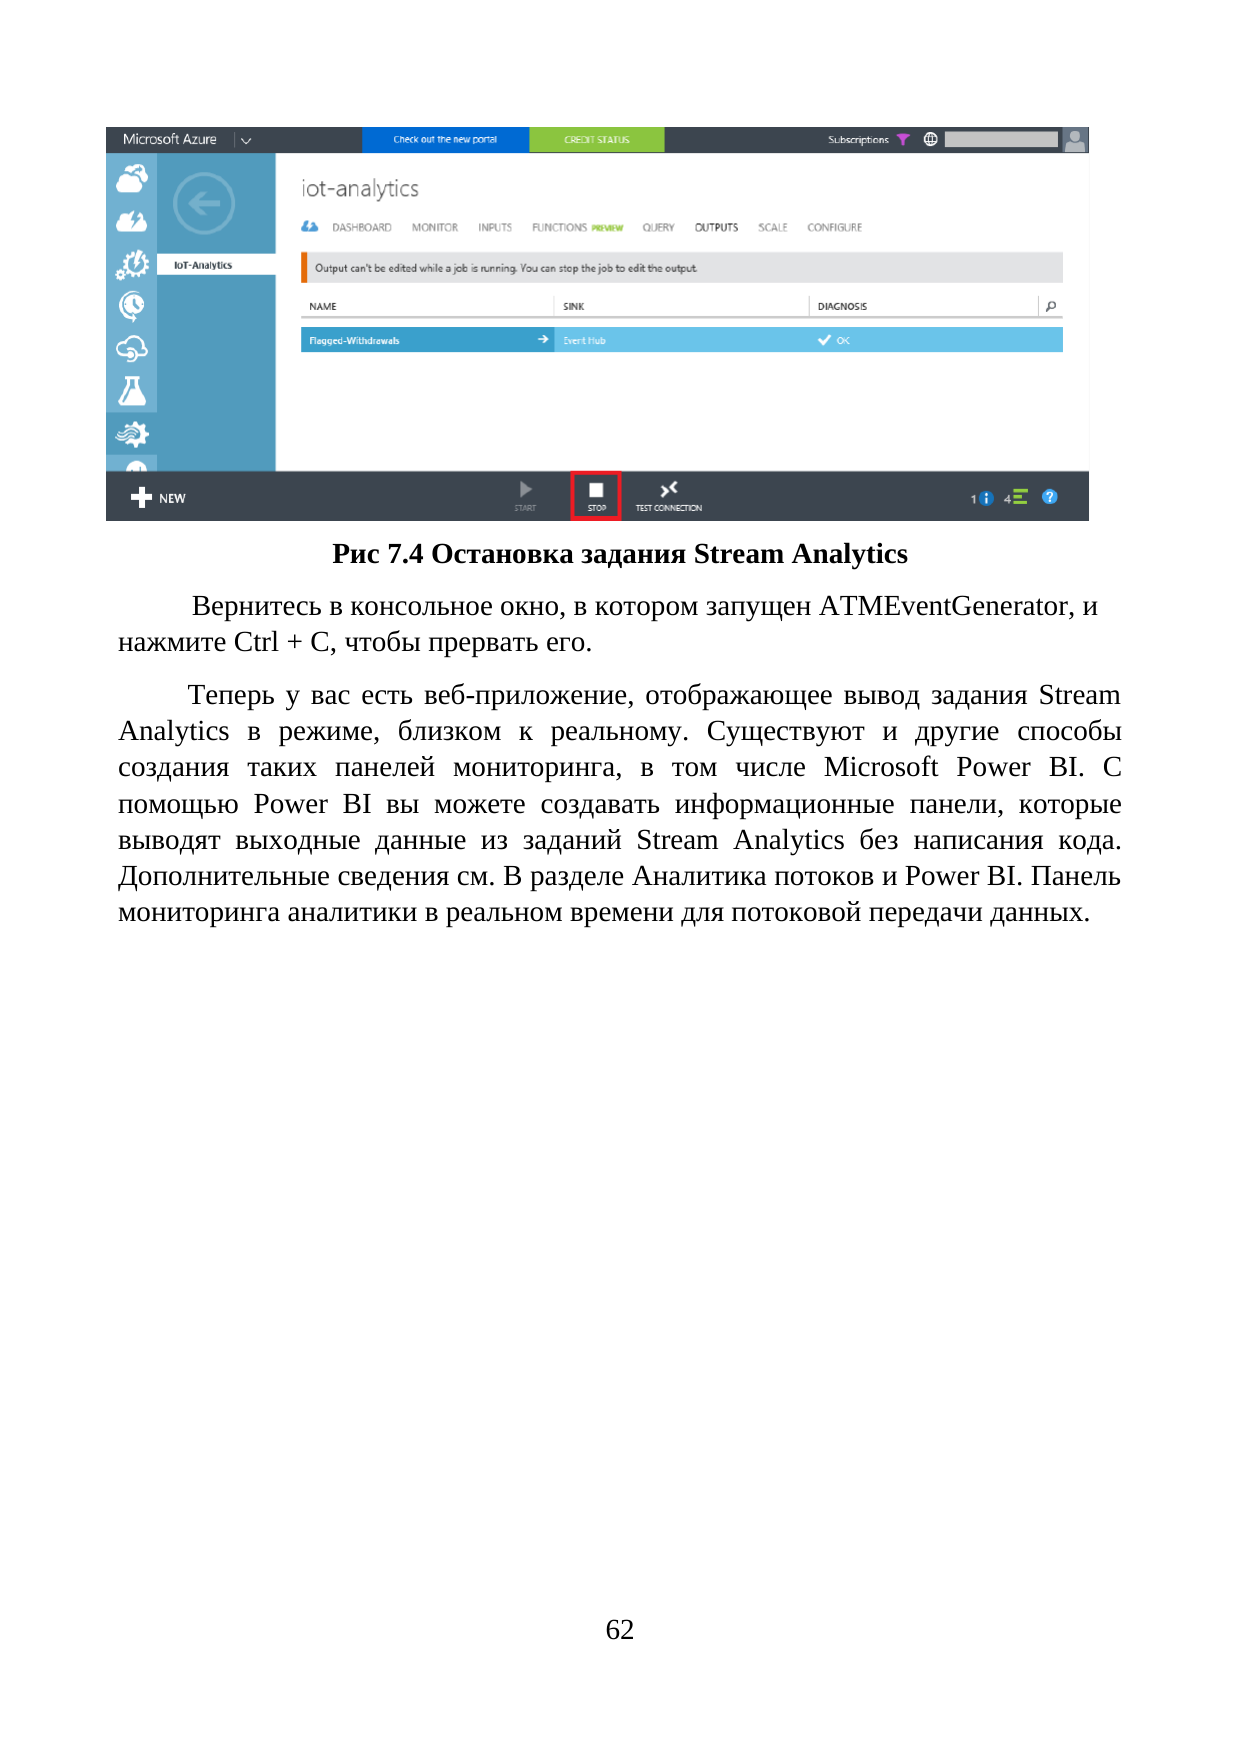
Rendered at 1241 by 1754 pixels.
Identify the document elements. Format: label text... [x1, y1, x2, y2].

text Теперь у вас есть веб-приложение, отображающее вывод задания Stream Analytics в режиме, близком к реальному. Существуют и другие способы создания таких панелей мониторинга, в том числе Microsoft Power BI. С помощью Power BI вы можете создавать информационные панели, которые выводят выходные данные из заданий Stream Analytics без написания кода. Дополнительные сведения см. В разделе Аналитика потоков и Power BI. Панель мониторинга аналитики в реальном времени для потоковой передачи данных. [118, 677, 1122, 928]
picture [106, 127, 1090, 521]
text Вернитесь в консольное окно, в котором запущен ATMEventGenerator, и нажмите Ctrl + C, чтобы прервать его. [118, 588, 1099, 658]
text Рис 7.4 Остановка задания Stream Analytics [204, 536, 1036, 569]
